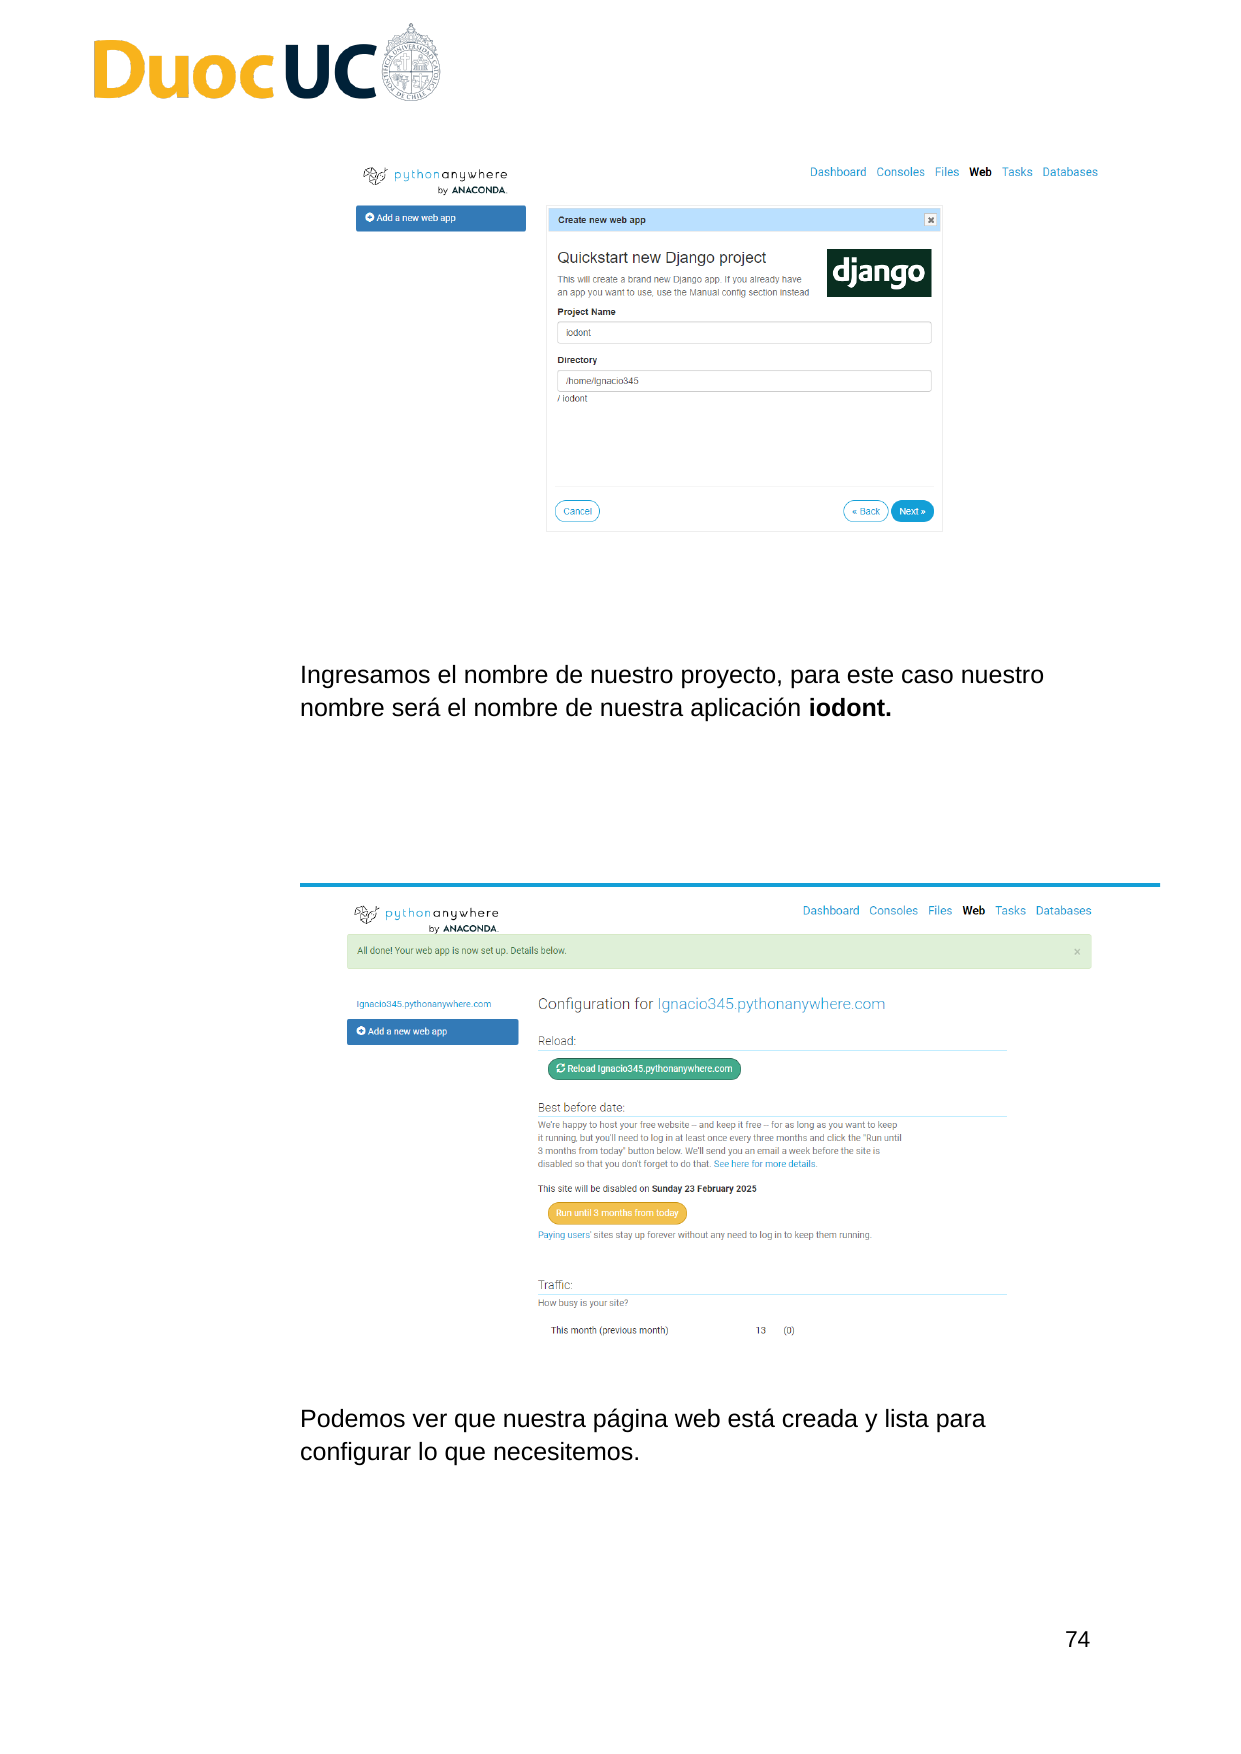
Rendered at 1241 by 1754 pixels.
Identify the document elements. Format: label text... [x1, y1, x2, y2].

picture [89, 18, 445, 106]
picture [300, 883, 1160, 1337]
text Podemos ver que nuestra página web está creada y lista para configurar lo que necesitemos. [300, 1404, 1090, 1466]
text Ingresamos el nombre de nuestro proyecto, para este caso nuestro nombre será el nombre de nuestra aplicación iodont. [300, 660, 1090, 722]
picture [300, 150, 1146, 640]
